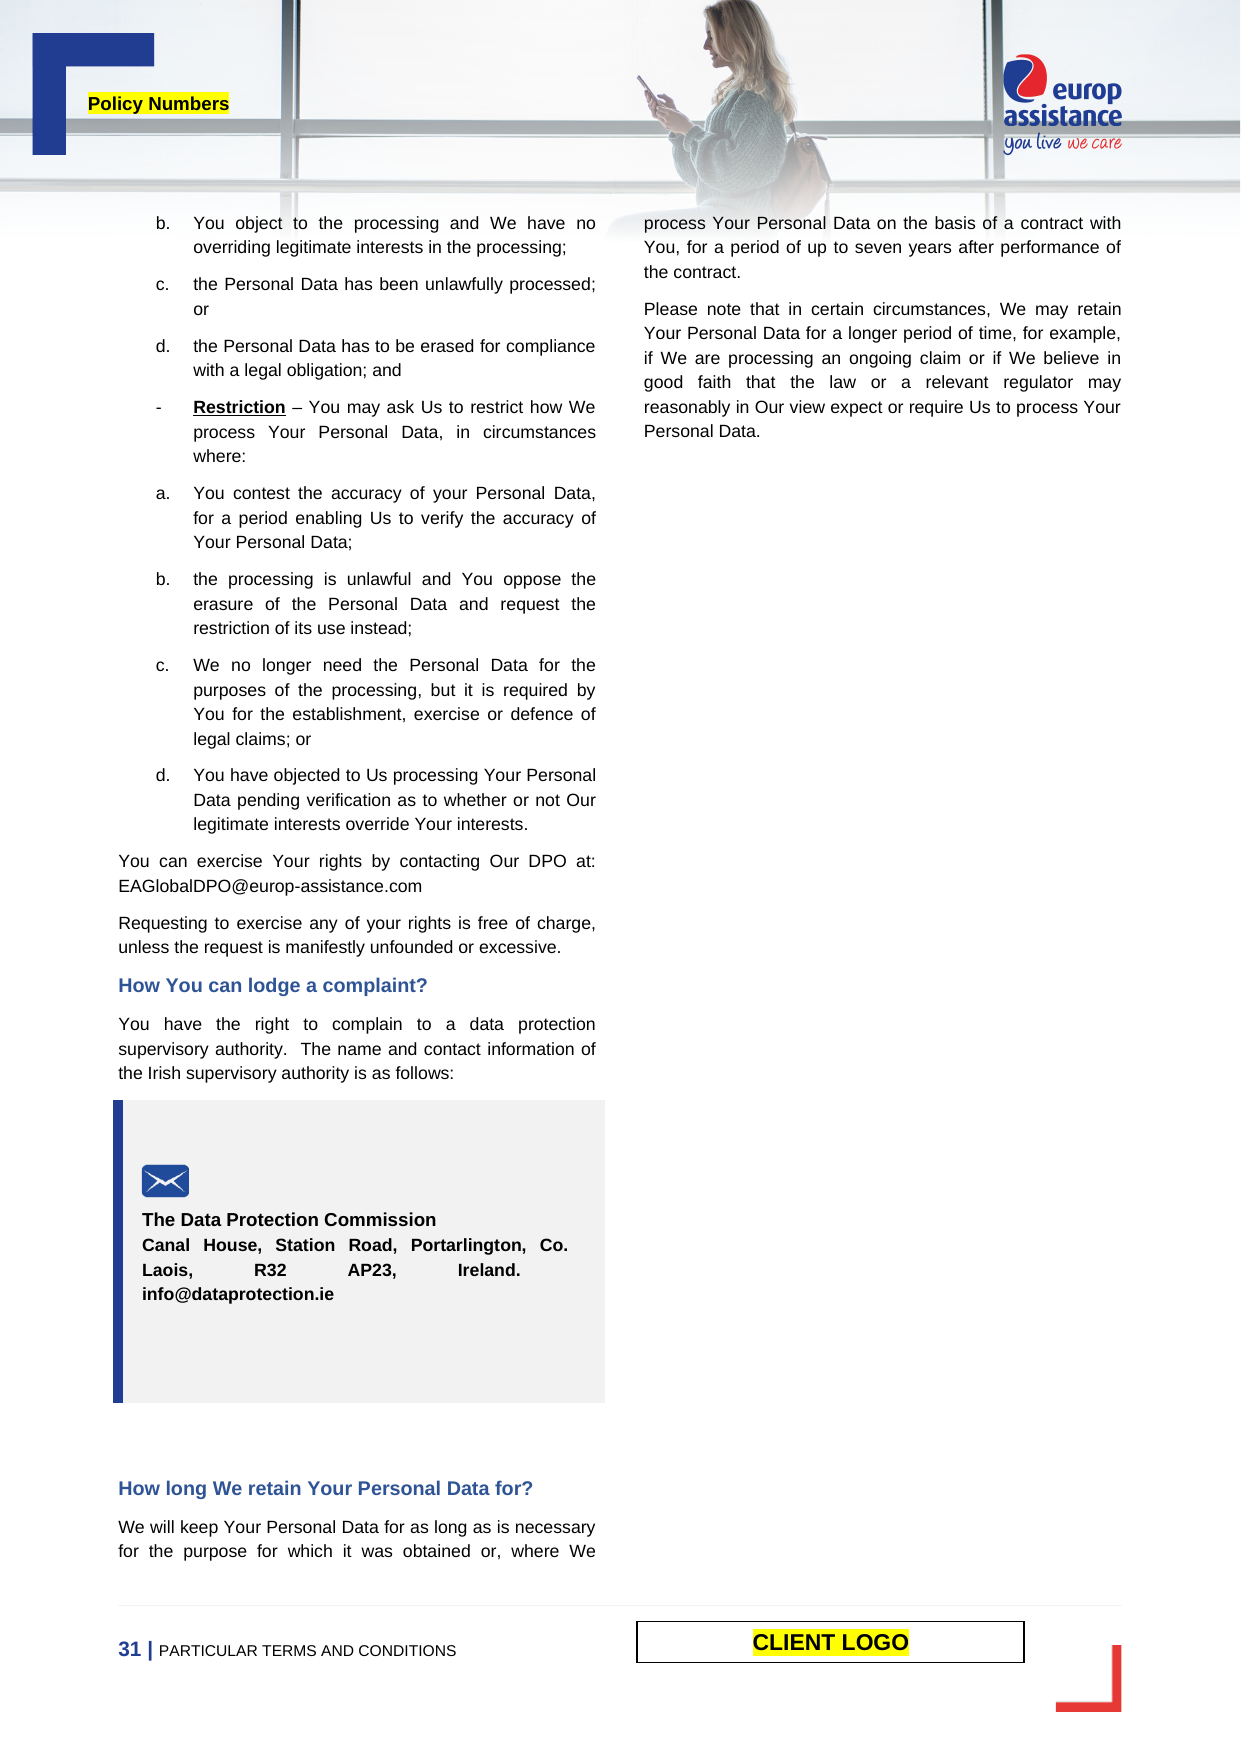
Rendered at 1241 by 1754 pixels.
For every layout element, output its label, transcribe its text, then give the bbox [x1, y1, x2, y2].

list You contest the accuracy of your Personal Data, for a period enabling Us to verify the accuracy of Your Personal Data; [156, 483, 596, 552]
text You have the right to complain to a data protection supervisory authority. The name and contact information of the Irish supervisory authority is as follows: [118, 1014, 596, 1083]
list We no longer need the Personal Data for the purposes of the processing, but it is required by You for the establishment, exercise or defence of legal claims; or [156, 655, 596, 749]
picture [0, 0, 1241, 242]
text How You can lodge a complaint? [118, 974, 596, 997]
list Restriction – You may ask Us to restrict how We process Your Personal Data, in circumstances where: [156, 397, 596, 466]
list You have objected to Us processing Your Personal Data pending verification as to whether or not Our legitimate interests override Your interests. [156, 765, 596, 834]
list the processing is unlawful and You oppose the erasure of the Personal Data and request the restriction of its use instead; [156, 569, 596, 638]
text We will keep Your Personal Data for as long as is necessary for the purpose for which it was obtained or, where We process Your Personal Data on the basis of a contract with You, for a period of up to seven years after performance of the contract. [118, 1517, 596, 1562]
text You can exercise Your rights by contacting Our DPO at: EAGlobalDPO@europ-assistance.com [118, 851, 596, 896]
list the Personal Data has to be erased for compliance with a legal obligation; and [156, 336, 596, 380]
list the Personal Data has been unlawfully processed; or [156, 274, 596, 319]
table_header The Data Protection Commission Canal House, Station Road, Portarlington, Co. Laois, R32 AP23, Ireland. info@dataprotection.ie [123, 1100, 605, 1403]
list You object to the processing and We have no overriding legitimate interests in the processing; [156, 213, 596, 257]
text Requesting to exercise any of your rights is free of charge, unless the request is manifestly unfounded or excessive. [118, 913, 596, 957]
text How long We retain Your Personal Data for? [118, 1477, 596, 1500]
text Please note that in certain circumstances, We may retain Your Personal Data for a longer period of time, for example, if We are processing an ongoing claim or if We believe in good faith that the law or a relevant regulator may reasonably in Our view expect or require Us to process Your Personal Data. [644, 298, 1122, 441]
text We will keep Your Personal Data for as long as is necessary for the purpose for which it was obtained or, where We process Your Personal Data on the basis of a contract with You, for a period of up to seven years after performance of the contract. [644, 213, 1122, 282]
